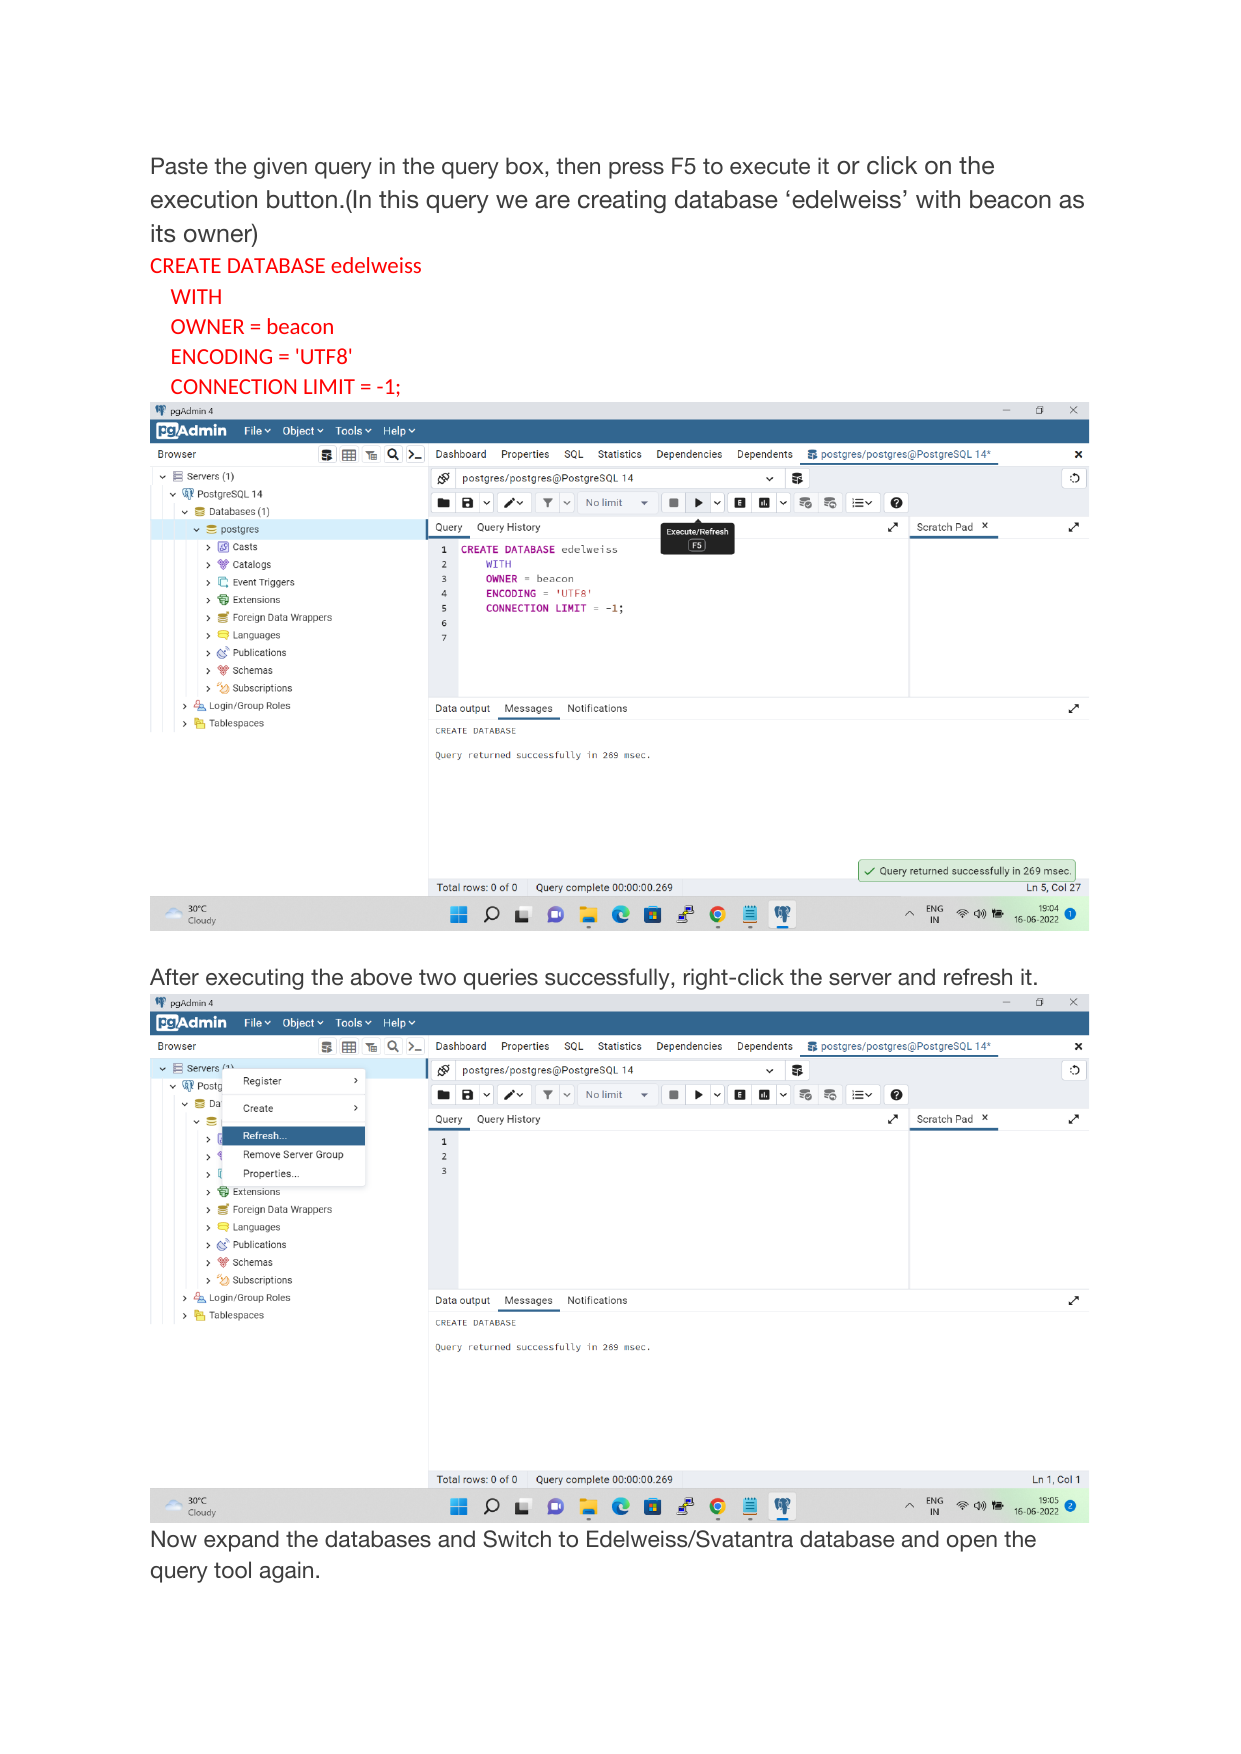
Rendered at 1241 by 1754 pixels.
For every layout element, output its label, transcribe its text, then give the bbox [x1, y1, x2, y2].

text Paste the given query in the query box, then press F5 to execute it or click on the execution button.(In this query we are creating database ‘edelweiss’ with beacon as its owner) CREATE DATABASE edelweiss WITH OWNER = beacon ENCODING = 'UTF8' CONNECTION LIMIT = -1; After executing the above two queries successfully, right-click the server and refresh it. Now expand the databases and Switch to Edelweiss/Svatantra database and open the query tool again. [150, 150, 1090, 402]
text Paste the given query in the query box, then press F5 to execute it or click on the execution button.(In this query we are creating database ‘edelweiss’ with beacon as its owner) CREATE DATABASE edelweiss WITH OWNER = beacon ENCODING = 'UTF8' CONNECTION LIMIT = -1; After executing the above two queries successfully, right-click the server and refresh it. Now expand the databases and Switch to Edelweiss/Svatantra database and open the query tool again. [150, 931, 1090, 994]
picture [150, 994, 1090, 1523]
text Paste the given query in the query box, then press F5 to execute it or click on the execution button.(In this query we are creating database ‘edelweiss’ with beacon as its owner) CREATE DATABASE edelweiss WITH OWNER = beacon ENCODING = 'UTF8' CONNECTION LIMIT = -1; After executing the above two queries successfully, right-click the server and refresh it. Now expand the databases and Switch to Edelweiss/Svatantra database and open the query tool again. [150, 1523, 1090, 1585]
picture [150, 402, 1090, 931]
